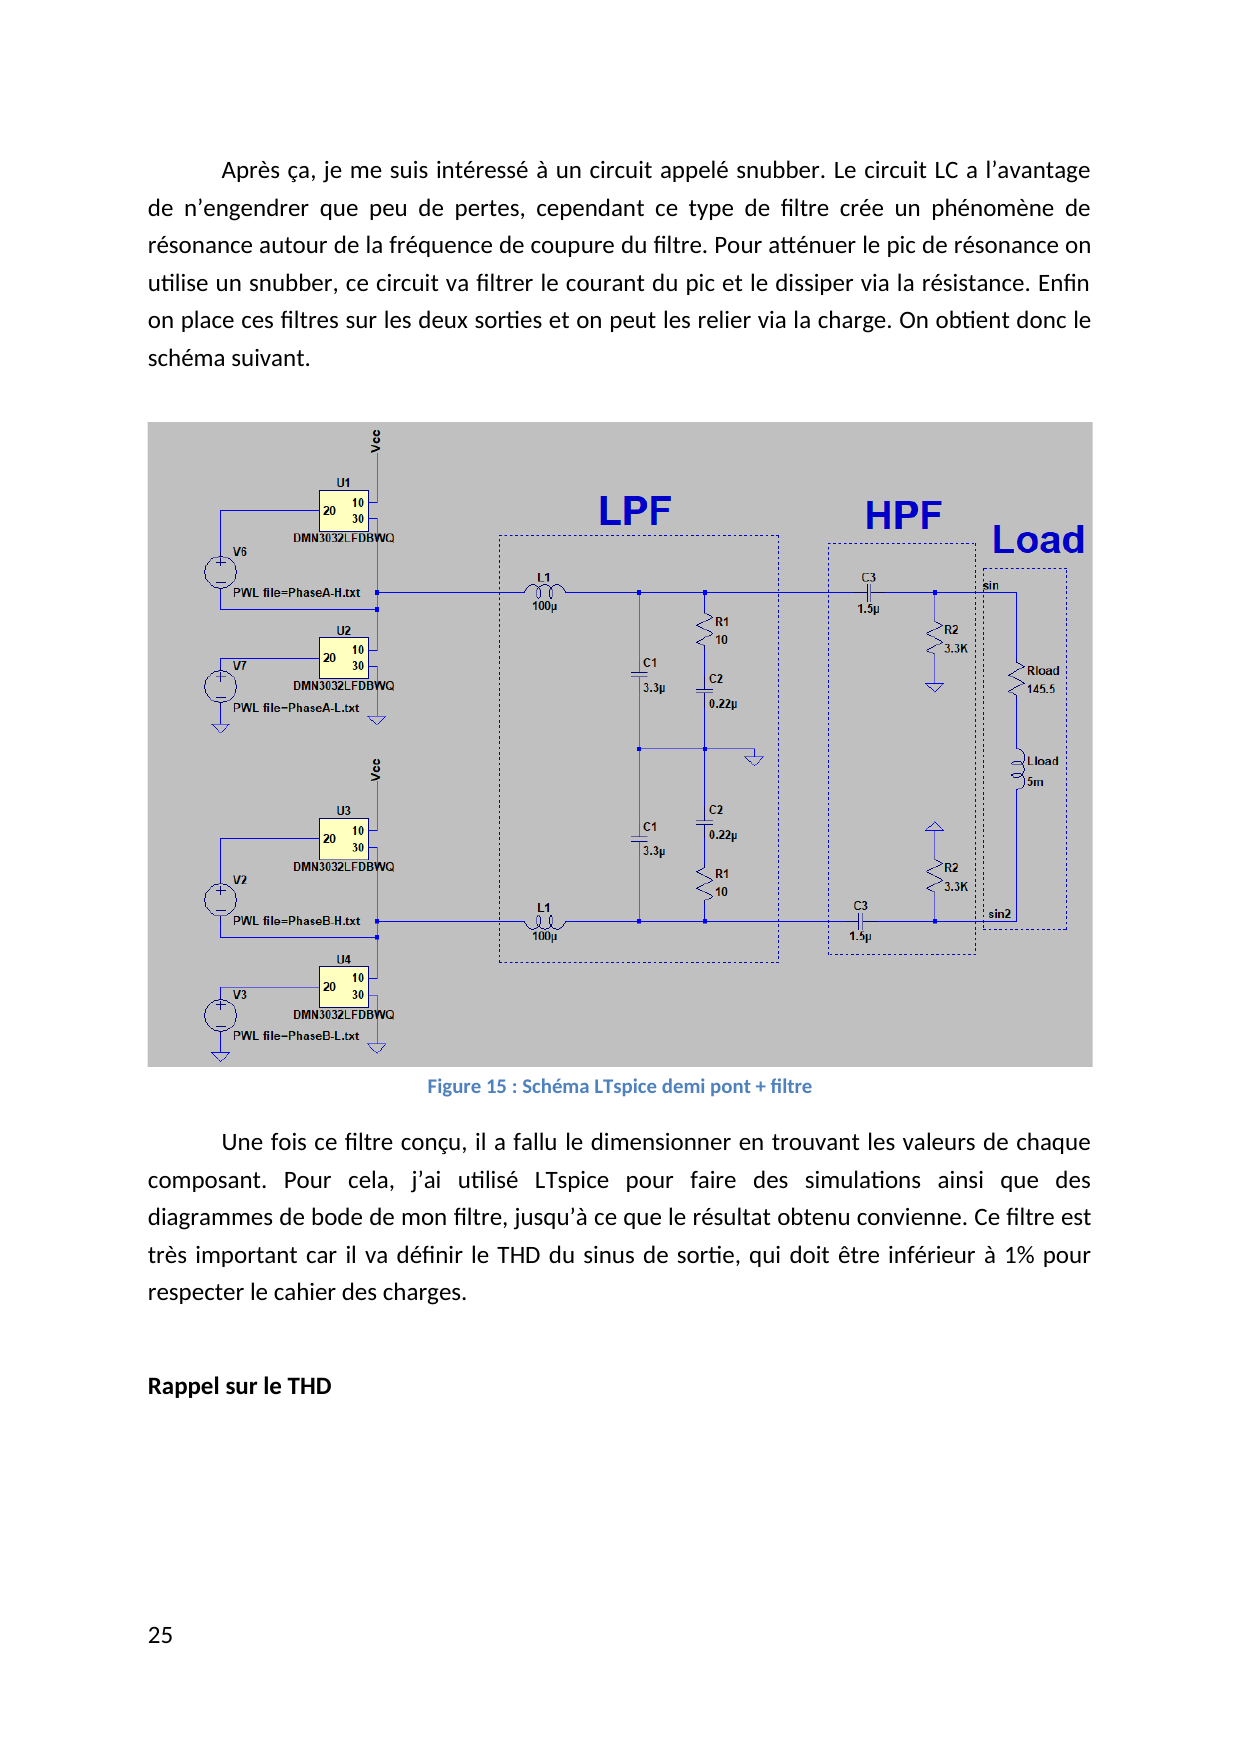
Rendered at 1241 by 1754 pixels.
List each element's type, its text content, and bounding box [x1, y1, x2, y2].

text Une fois ce filtre conçu, il a fallu le dimensionner en trouvant les valeurs de chaque composant. Pour cela, j’ai utilisé LTspice pour faire des simulations ainsi que des diagrammes de bode de mon filtre, jusqu’à ce que le résultat obtenu convienne. Ce filtre est très important car il va définir le THD du sinus de sortie, qui doit être inférieur à 1% pour respecter le cahier des charges. [148, 1119, 1093, 1307]
subtitle Rappel sur le THD [148, 1363, 1093, 1401]
text Après ça, je me suis intéressé à un circuit appelé snubber. Le circuit LC a l’avantage de n’engendrer que peu de pertes, cependant ce type de filtre crée un phénomène de résonance autour de la fréquence de coupure du filtre. Pour atténuer le pic de résonance on utilise un snubber, ce circuit va filtrer le courant du pic et le dissiper via la résistance. Enfin on place ces filtres sur les deux sorties et on peut les relier via la charge. On obtient donc le schéma suivant. [148, 148, 1093, 373]
picture [147, 422, 1093, 1067]
